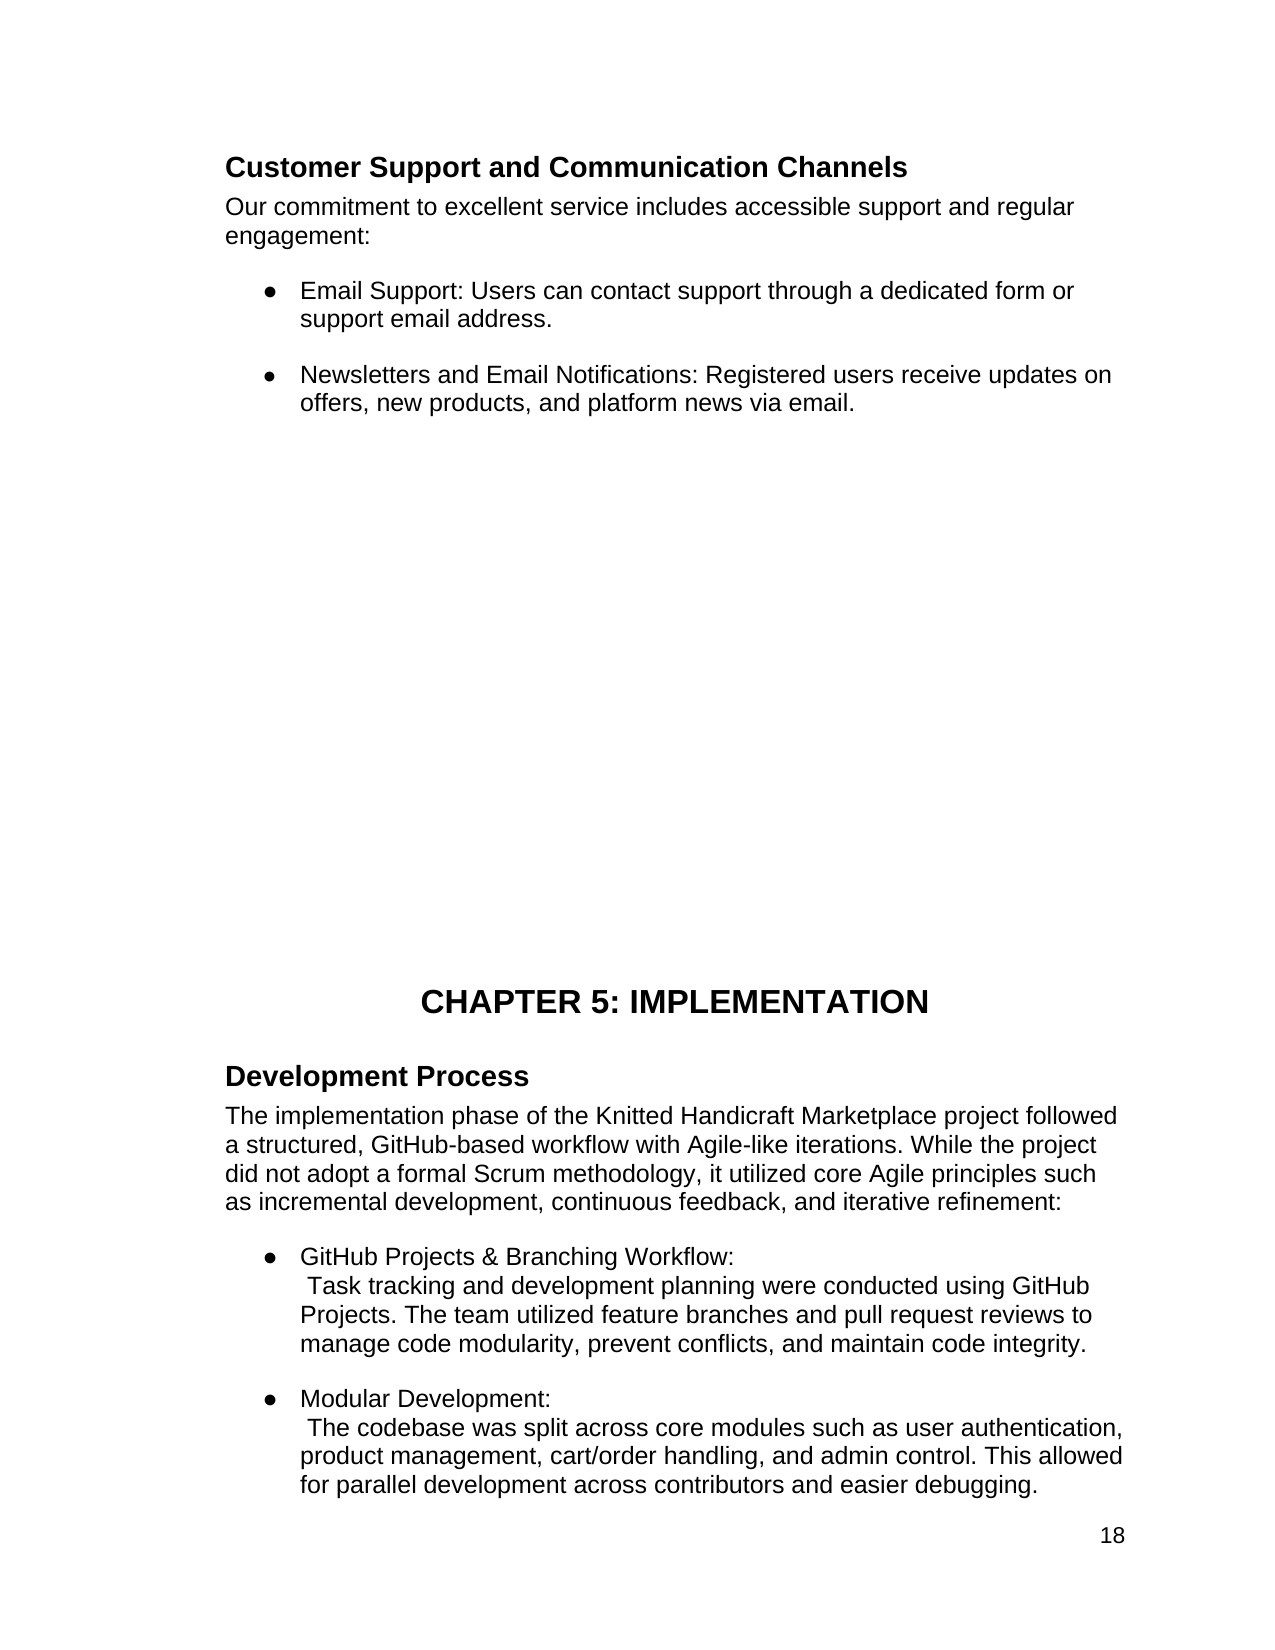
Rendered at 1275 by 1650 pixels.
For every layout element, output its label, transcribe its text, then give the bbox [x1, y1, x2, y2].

text The implementation phase of the Knitted Handicraft Marketplace project followed a structured, GitHub-based workflow with Agile-like iterations. While the project did not adopt a formal Scrum methodology, it utilized core Agile principles such as incremental development, continuous feedback, and iterative refinement: [225, 1101, 1125, 1216]
subtitle Customer Support and Communication Channels [225, 150, 1125, 183]
subtitle Development Process [225, 1059, 1125, 1093]
list Newsletters and Email Notifications: Registered users receive updates on offers, new products, and platform news via email. [262, 359, 1125, 443]
subtitle CHAPTER 5: IMPLEMENTATION [225, 982, 1125, 1020]
text Our commitment to excellent service includes accessible support and regular engagement: [225, 192, 1125, 276]
list GitHub Projects & Branching Workflow: Task tracking and development planning were conducted using GitHub Projects. The team utilized feature branches and pull request reviews to manage code modularity, prevent conflicts, and maintain code integrity. [262, 1242, 1125, 1384]
list Email Support: Users can contact support through a dedicated form or support email address. [262, 276, 1125, 359]
list Modular Development: The codebase was split across core modules such as user authentication, product management, cart/order handling, and admin control. This allowed for parallel development across contributors and easier debugging. [262, 1384, 1125, 1499]
